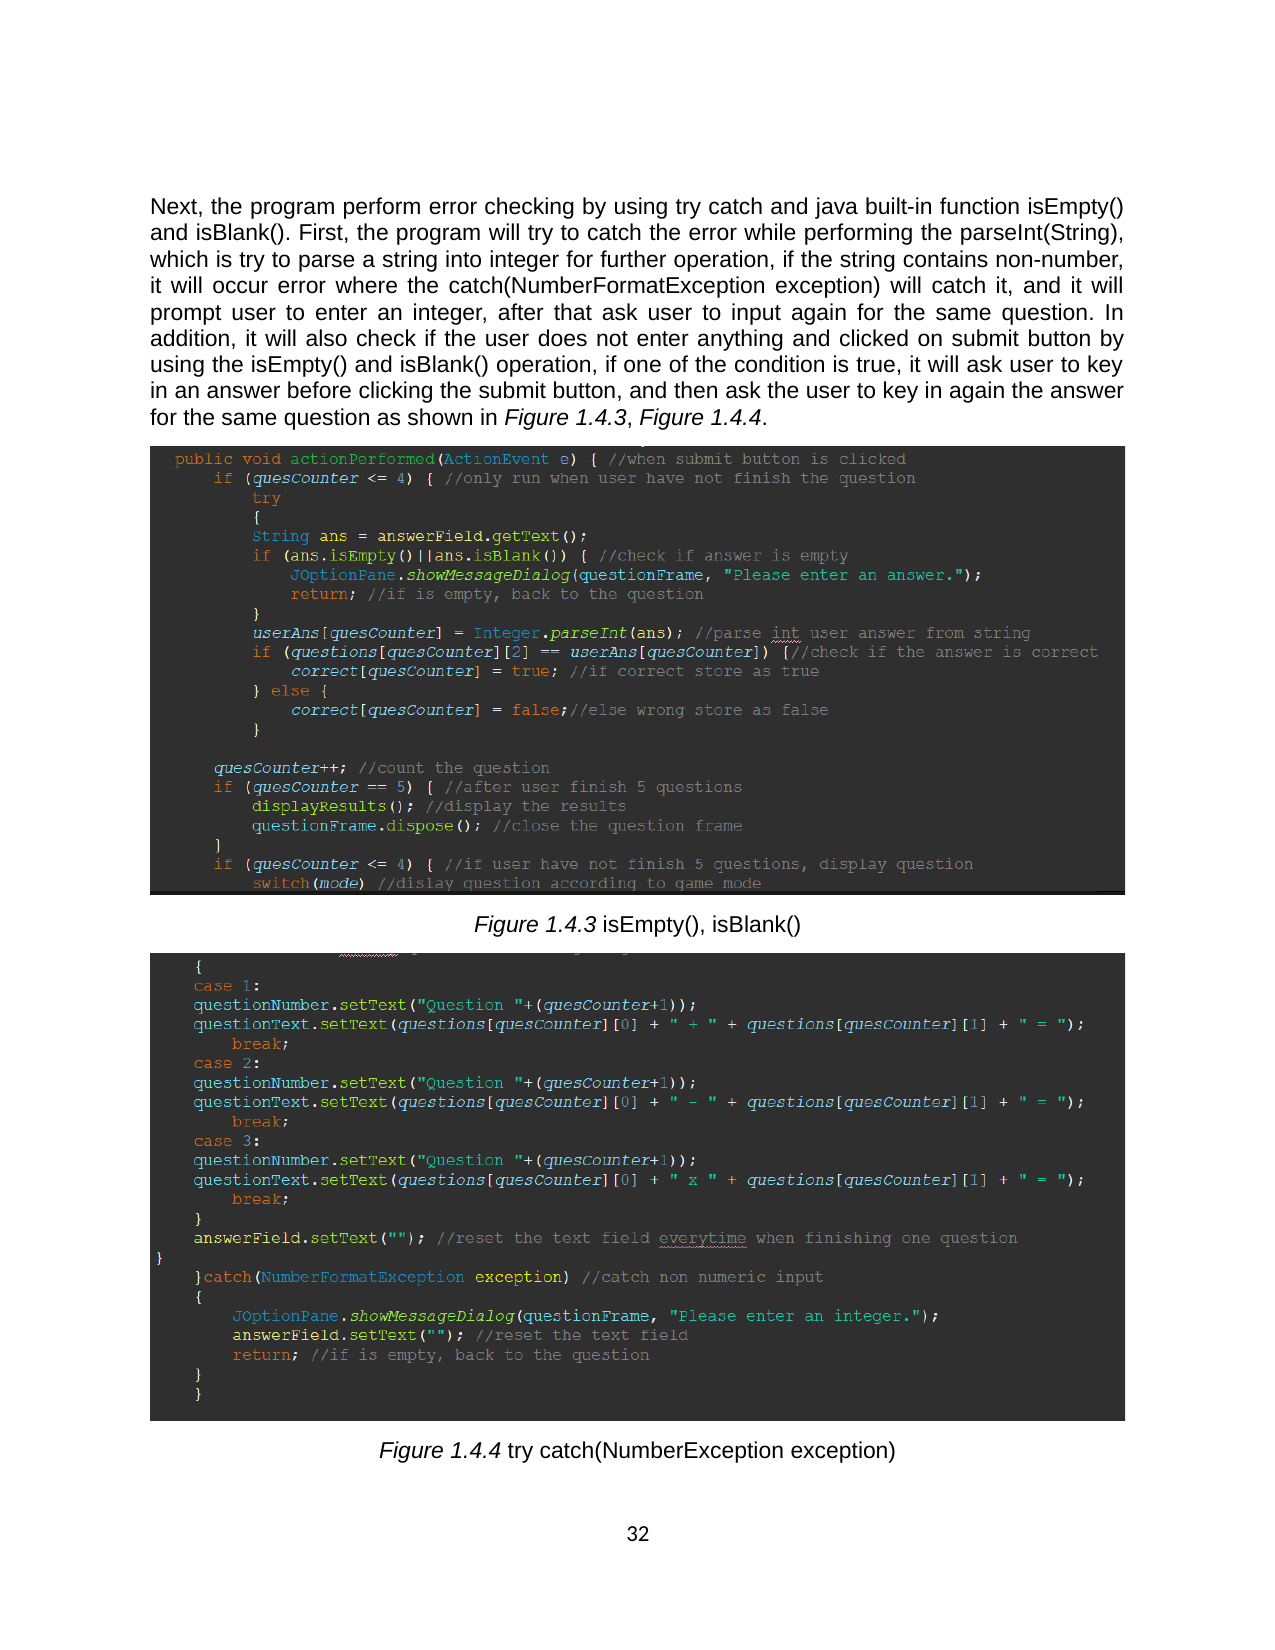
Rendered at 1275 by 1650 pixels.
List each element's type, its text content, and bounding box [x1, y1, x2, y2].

picture [150, 953, 1125, 1421]
text Figure 1.4.4 try catch(NumberException exception) [150, 1437, 1125, 1464]
picture [150, 446, 1125, 895]
text Figure 1.4.3 isEmpty(), isBlank() [150, 911, 1125, 937]
text Next, the program perform error checking by using try catch and java built-in function isEmpty() and isBlank(). First, the program will try to catch the error while performing the parseInt(String), which is try to parse a string into integer for further operation, if the string contains non-number, it will occur error where the catch(NumberFormatException exception) will catch it, and it will prompt user to enter an integer, after that ask user to input again for the same question. In addition, it will also check if the user does not enter anything and clicked on submit button by using the isEmpty() and isBlank() operation, if one of the condition is true, it will ask user to key in an answer before clicking the submit button, and then ask the user to key in again the answer for the same question as shown in Figure 1.4.3, Figure 1.4.4. [150, 193, 1125, 430]
